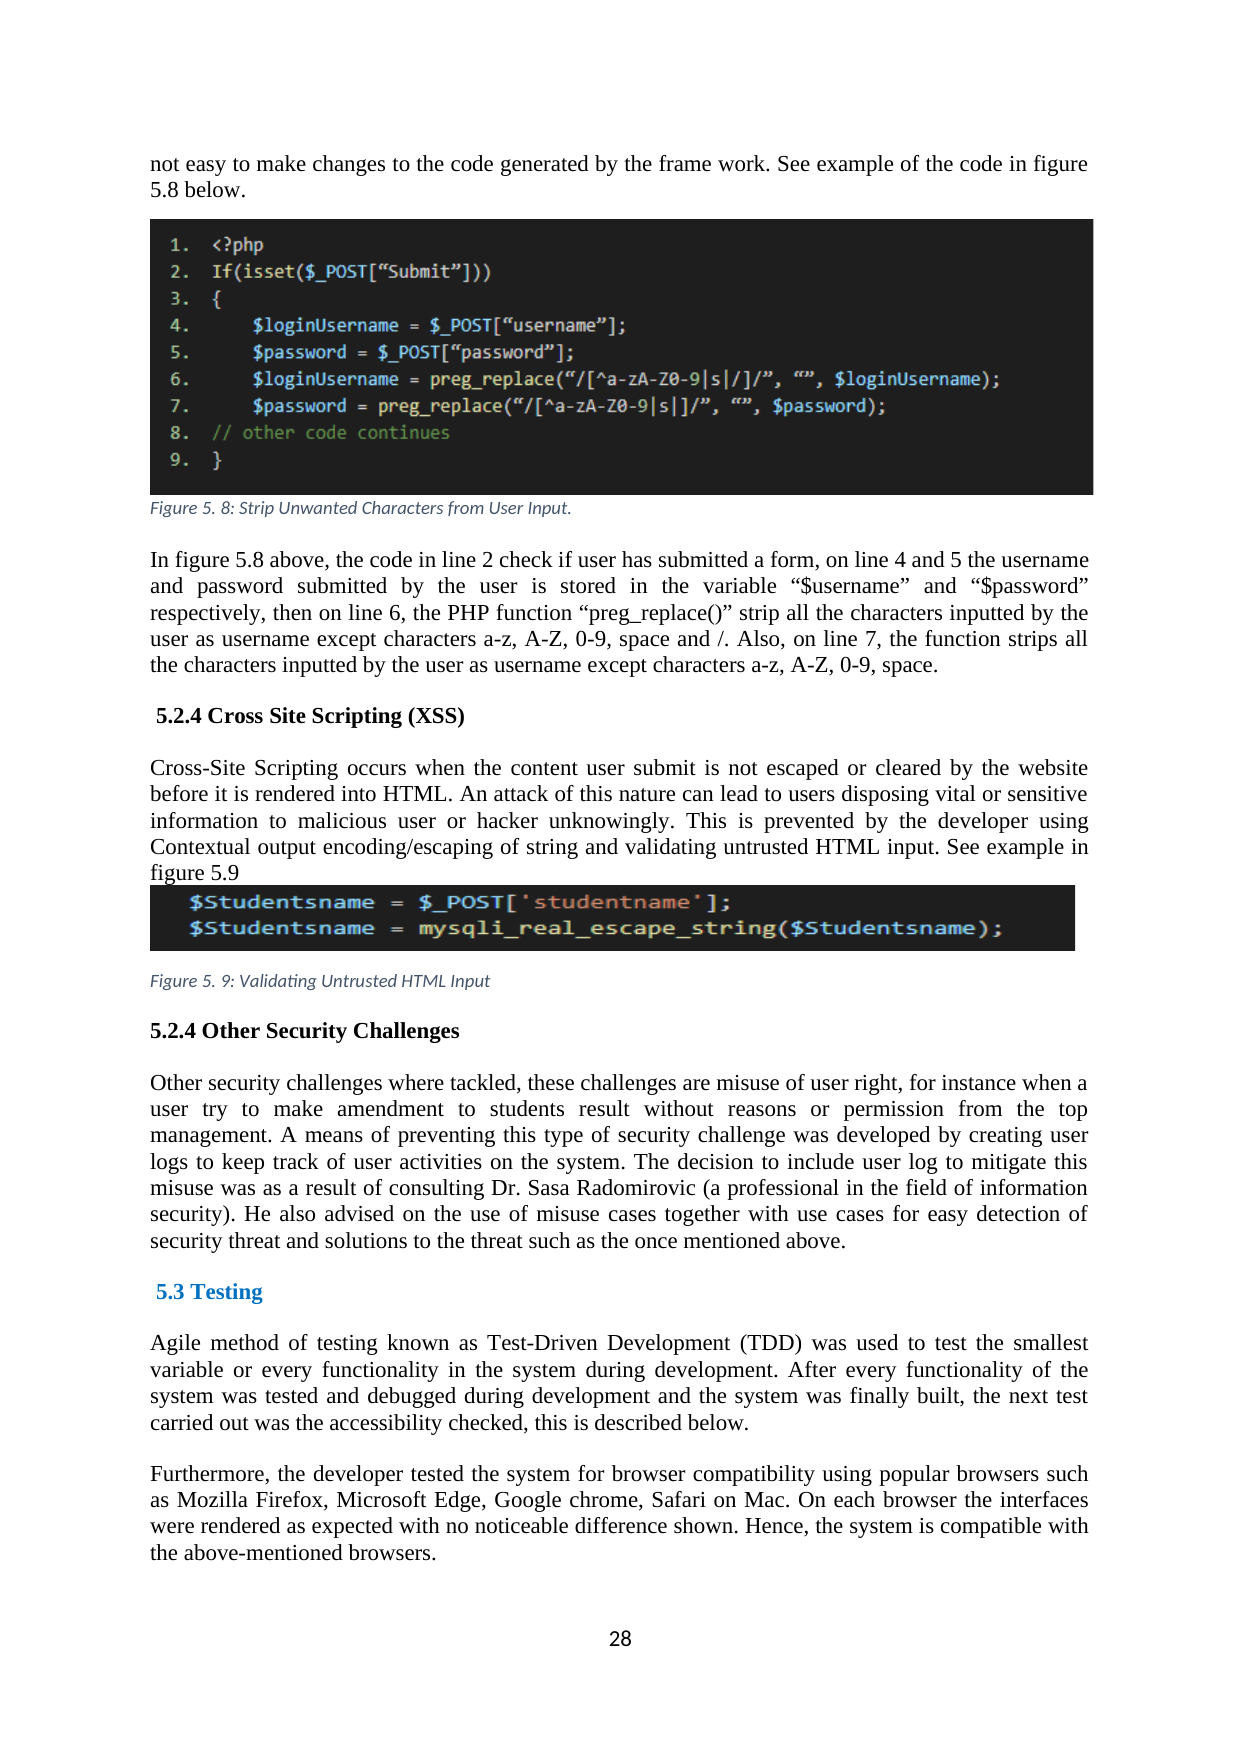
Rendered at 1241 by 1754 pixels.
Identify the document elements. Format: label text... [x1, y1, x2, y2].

subtitle 5.3 Testing [150, 1278, 1090, 1304]
text In figure 5.8 above, the code in line 2 check if user has submitted a form, on line 4 and 5 the username and password submitted by the user is stored in the variable “$username” and “$password” respectively, then on line 6, the PHP function “preg_replace()” strip all the characters inputted by the user as username except characters a-z, A-Z, 0-9, space and /. Also, on line 7, the function strips all the characters inputted by the user as username except characters a-z, A-Z, 0-9, space. [150, 546, 1090, 678]
picture [150, 219, 1094, 495]
subtitle 5.2.4 Other Security Challenges [150, 1017, 1090, 1044]
text Cross-Site Scripting occurs when the content user submit is not escaped or cleared by the website before it is rendered into HTML. An attack of this nature can lead to users disposing vital or sensitive information to malicious user or hacker unknowingly. This is prevented by the developer using Contextual output encoding/escaping of string and validating untrusted HTML input. See example in figure 5.9 [150, 754, 1090, 886]
picture [150, 885, 1076, 951]
text Figure 5. 8: Strip Unwanted Characters from User Input. [150, 495, 1090, 519]
text Furthermore, the developer tested the system for browser compatibility using popular browsers such as Mozilla Firefox, Microsoft Edge, Google chrome, Safari on Mac. On each browser the interfaces were rendered as expected with no noticeable difference shown. Hence, the system is compatible with the above-mentioned browsers. [150, 1460, 1090, 1565]
text Other security challenges where tackled, these challenges are misuse of user right, for instance when a user try to make amendment to students result without reasons or permission from the top management. A means of preventing this type of security challenge was developed by creating user logs to keep track of user activities on the system. The decision to include user log to mitigate this misuse was as a result of consulting Dr. Sasa Radomirovic (a professional in the field of information security). He also advised on the use of misuse cases together with use cases for easy detection of security threat and solutions to the threat such as the once mentioned above. [150, 1069, 1090, 1253]
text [150, 150, 1090, 203]
subtitle 5.2.4 Cross Site Scripting (XSS) [150, 703, 1090, 729]
text Agile method of testing known as Test-Driven Development (TDD) was used to test the smallest variable or every functionality in the system during development. After every functionality of the system was tested and debugged during development and the system was finally built, the next test carried out was the accessibility checked, this is described below. [150, 1329, 1090, 1435]
